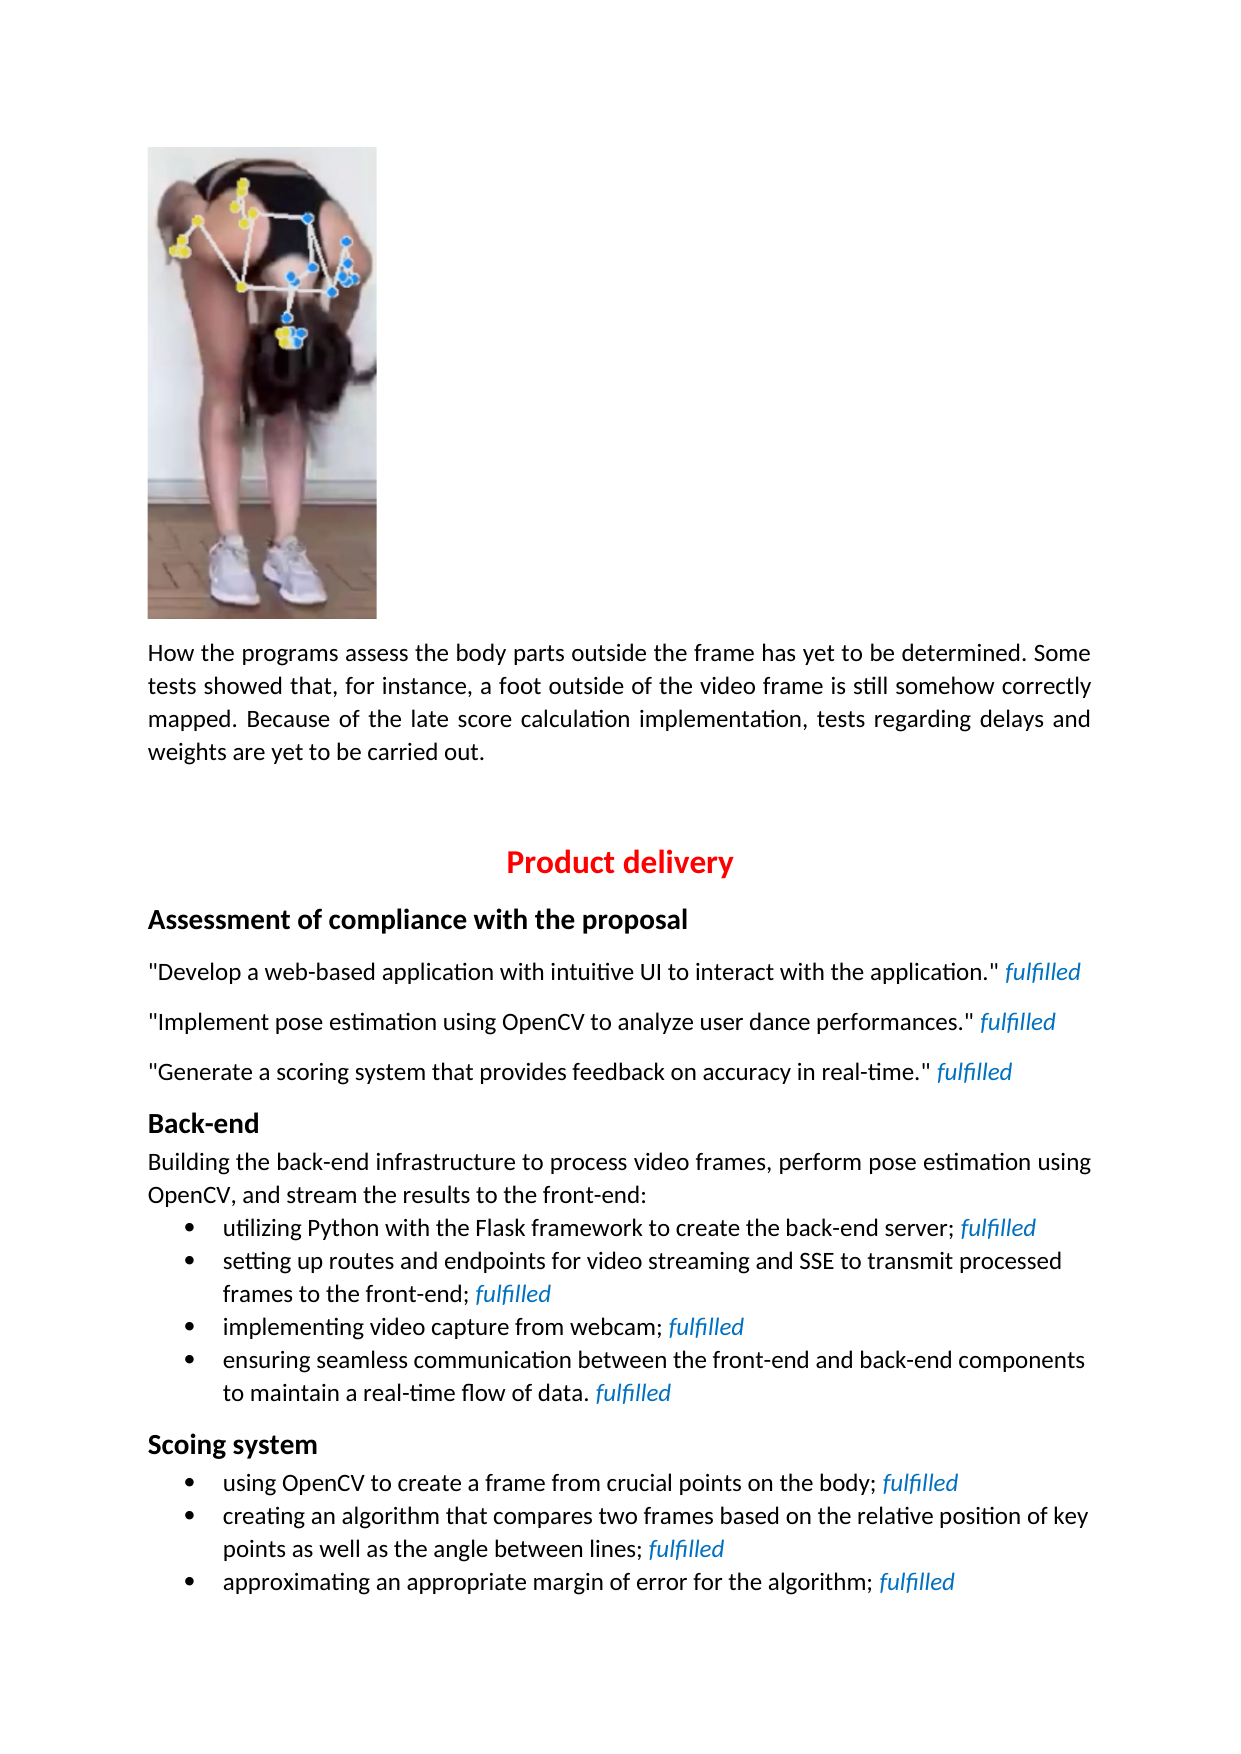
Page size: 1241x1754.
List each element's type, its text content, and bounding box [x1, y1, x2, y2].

text How the programs assess the body parts outside the frame has yet to be determined. Some tests showed that, for instance, a foot outside of the video frame is still somehow correctly mapped. Because of the late score calculation implementation, tests regarding delays and weights are yet to be carried out. [148, 637, 1093, 767]
subtitle Scoing system [148, 1426, 1093, 1462]
list approximating an appropriate margin of error for the algorithm; fulfilled [185, 1566, 1093, 1596]
list setting up routes and endpoints for video streaming and SSE to transmit processed frames to the front-end; fulfilled [185, 1245, 1093, 1308]
text "Generate a scoring system that provides feedback on accuracy in real-time." fulfilled [148, 1056, 1093, 1086]
list utilizing Python with the Flask framework to create the back-end server; fulfilled [185, 1212, 1093, 1243]
list ensuring seamless communication between the front-end and back-end components to maintain a real-time flow of data. fulfilled [185, 1344, 1093, 1407]
list using OpenCV to create a frame from crucial points on the body; fulfilled [185, 1467, 1093, 1498]
text "Implement pose estimation using OpenCV to analyze user dance performances." fulfilled [148, 1006, 1093, 1037]
picture [147, 147, 377, 619]
subtitle Product delivery [148, 841, 1093, 882]
text Building the back-end infrastructure to process video frames, perform pose estimation using OpenCV, and stream the results to the front-end: [148, 1146, 1093, 1210]
list creating an algorithm that compares two frames based on the relative position of key points as well as the angle between lines; fulfilled [185, 1500, 1093, 1563]
subtitle Assessment of compliance with the proposal [148, 901, 1093, 937]
text "Develop a web-based application with intuitive UI to interact with the application." fulfilled [148, 957, 1093, 987]
subtitle Back-end [148, 1105, 1093, 1141]
list implementing video capture from webcam; fulfilled [185, 1311, 1093, 1341]
